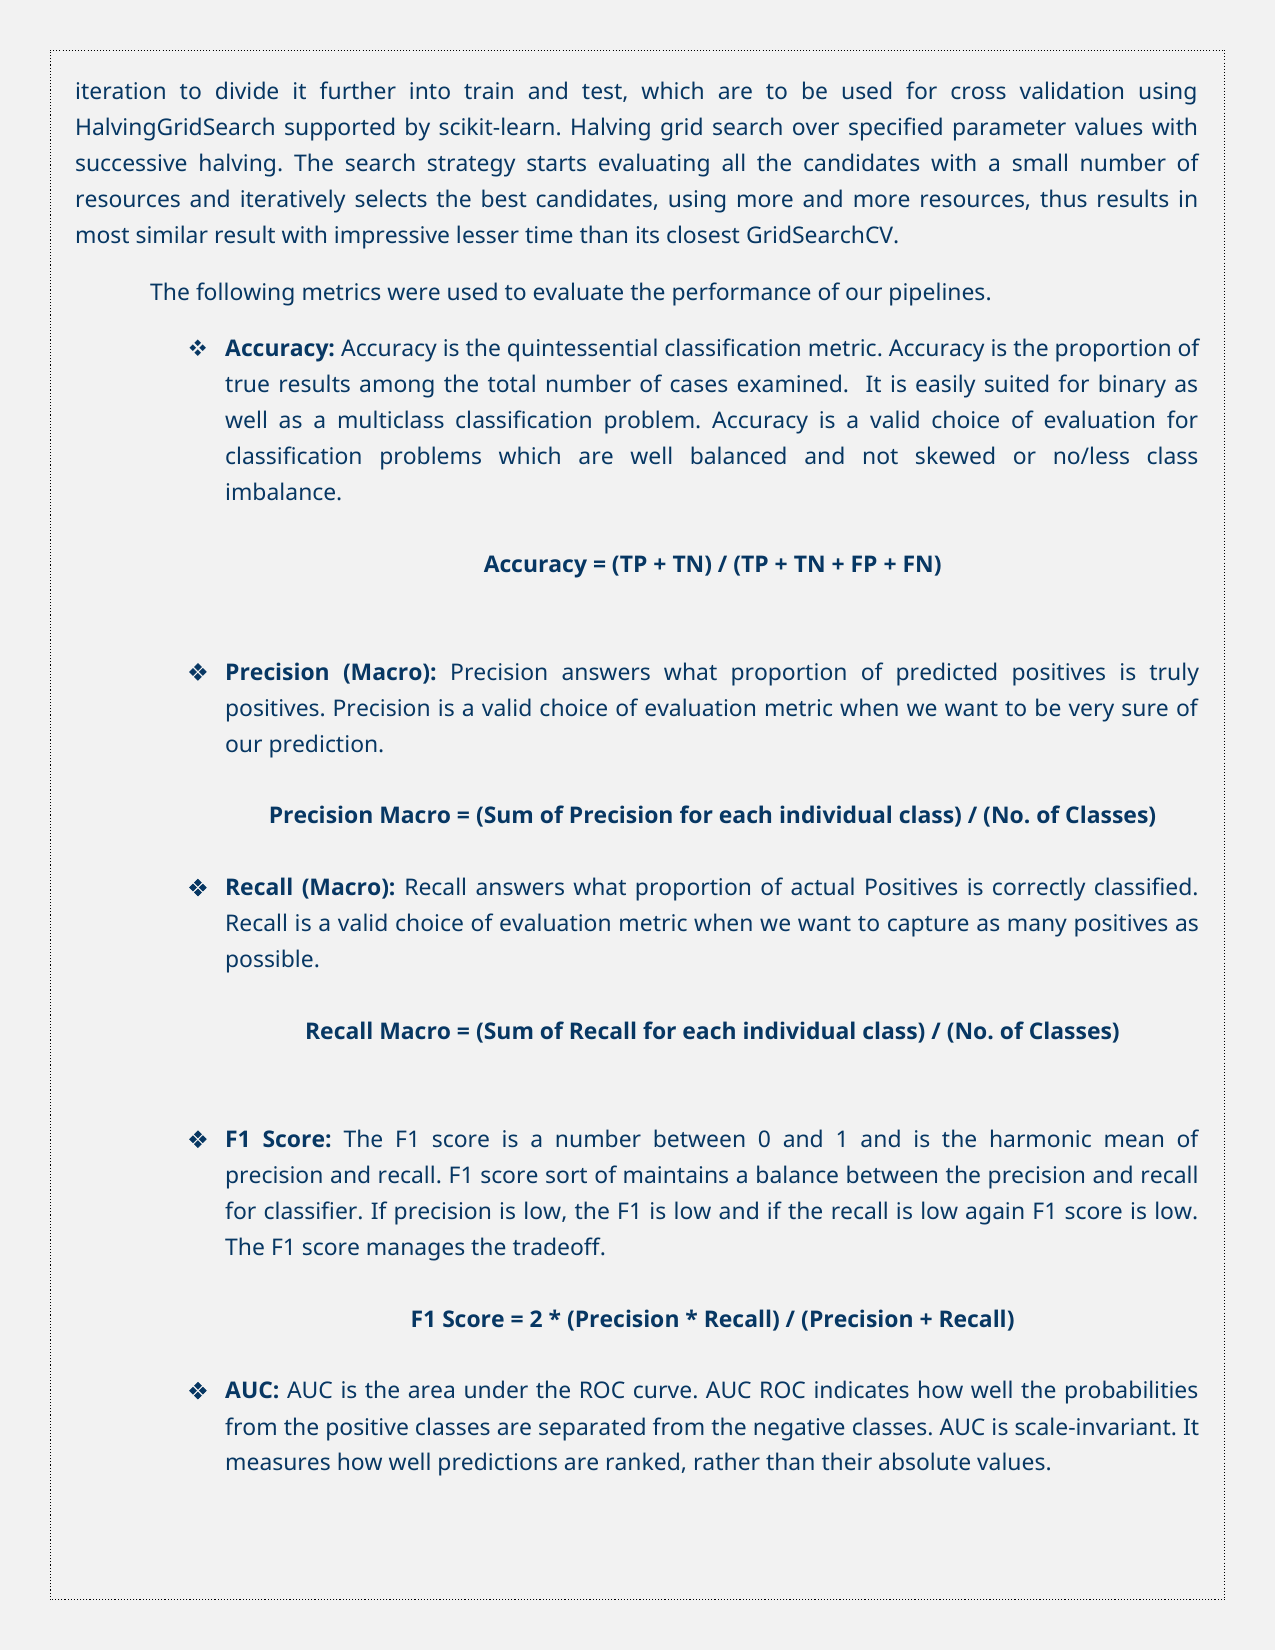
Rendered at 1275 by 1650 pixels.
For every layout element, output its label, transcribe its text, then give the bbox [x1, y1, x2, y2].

list Precision (Macro): Precision answers what proportion of predicted positives is truly positives. Precision is a valid choice of evaluation metric when we want to be very sure of our prediction. [187, 656, 1200, 759]
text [75, 75, 1200, 250]
text The following metrics were used to evaluate the performance of our pipelines. [75, 276, 1200, 307]
list Recall (Macro): Recall answers what proportion of actual Positives is correctly classified. Recall is a valid choice of evaluation metric when we want to capture as many positives as possible. [187, 871, 1200, 974]
list Accuracy = (TP + TN) / (TP + TN + FP + FN) [225, 548, 1200, 579]
list Recall Macro = (Sum of Recall for each individual class) / (No. of Classes) [225, 1015, 1200, 1046]
list Precision Macro = (Sum of Precision for each individual class) / (No. of Classes) [225, 799, 1200, 831]
list F1 Score = 2 * (Precision * Recall) / (Precision + Recall) [225, 1303, 1200, 1334]
list F1 Score: The F1 score is a number between 0 and 1 and is the harmonic mean of precision and recall. F1 score sort of maintains a balance between the precision and recall for classifier. If precision is low, the F1 is low and if the recall is low again F1 score is low. The F1 score manages the tradeoff. [187, 1123, 1200, 1262]
list AUC: AUC is the area under the ROC curve. AUC ROC indicates how well the probabilities from the positive classes are separated from the negative classes. AUC is scale-invariant. It measures how well predictions are ranked, rather than their absolute values. [187, 1374, 1200, 1478]
list Accuracy: Accuracy is the quintessential classification metric. Accuracy is the proportion of true results among the total number of cases examined. It is easily suited for binary as well as a multiclass classification problem. Accuracy is a valid choice of evaluation for classification problems which are well balanced and not skewed or no/less class imbalance. [187, 332, 1200, 507]
